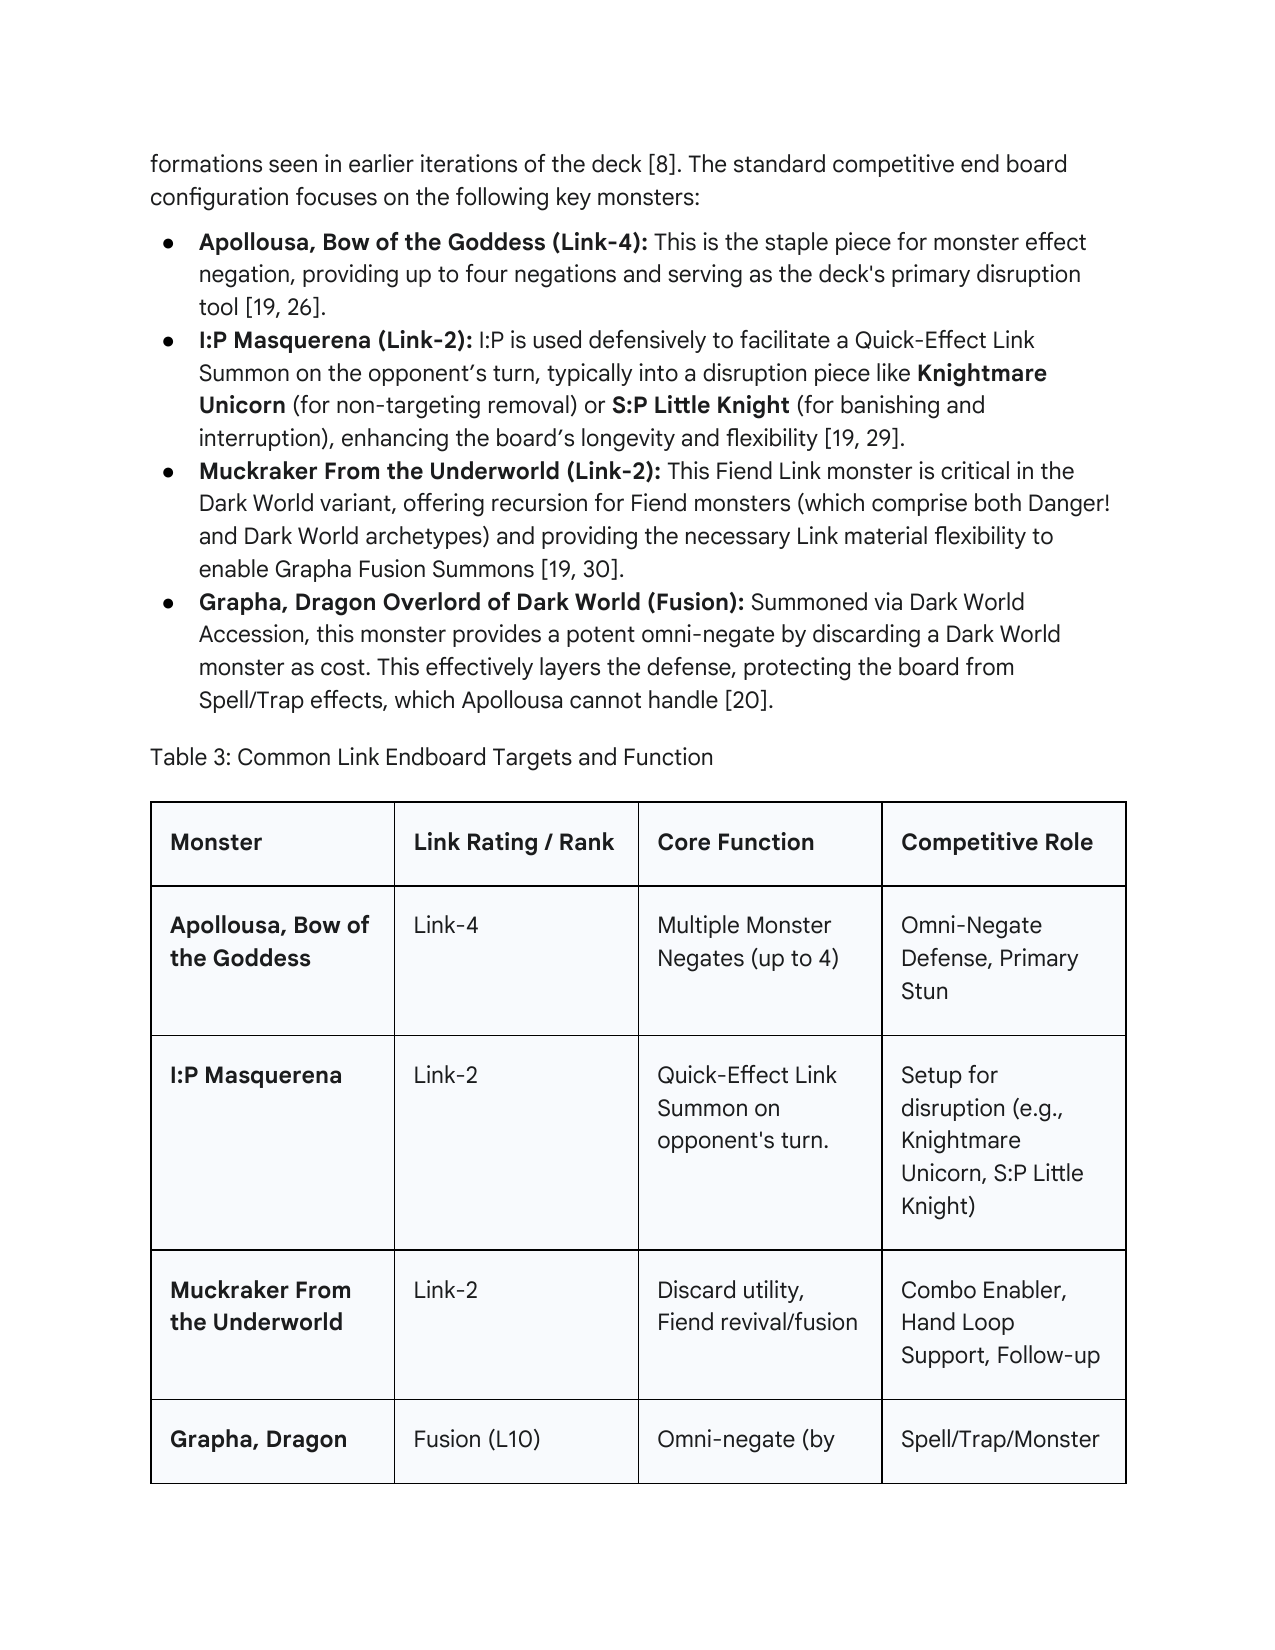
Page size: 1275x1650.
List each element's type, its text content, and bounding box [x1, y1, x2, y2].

table_header Monster [152, 803, 394, 885]
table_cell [152, 1400, 394, 1483]
table_cell Link-2 [395, 1036, 638, 1249]
table_cell Quick-Effect Link Summon on opponent's turn. [639, 1036, 881, 1249]
table_cell Muckraker From the Underworld [152, 1251, 394, 1399]
table_cell Combo Enabler, Hand Loop Support, Follow-up [883, 1251, 1125, 1399]
table_cell Apollousa, Bow of the Goddess [152, 887, 394, 1034]
table_header Link Rating / Rank [395, 803, 638, 885]
table_cell Omni-Negate Defense, Primary Stun [883, 887, 1125, 1034]
table_cell Link-2 [395, 1251, 638, 1399]
table_cell Link-4 [395, 887, 638, 1034]
table_header Competitive Role [883, 803, 1125, 885]
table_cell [639, 1400, 881, 1483]
list Apollousa, Bow of the Goddess (Link-4): This is the staple piece for monster effect negation, providing up to four negations and serving as the deck's primary disruption tool [19, 26]. [161, 228, 1125, 322]
table_cell I:P Masquerena [152, 1036, 394, 1249]
table_header Core Function [639, 803, 881, 885]
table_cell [883, 1400, 1125, 1483]
list Grapha, Dragon Overlord of Dark World (Fusion): Summoned via Dark World Accession, this monster provides a potent omni-negate by discarding a Dark World monster as cost. This effectively layers the defense, protecting the board from Spell/Trap effects, which Apollousa cannot handle [20]. [161, 588, 1125, 714]
list Muckraker From the Underworld (Link-2): This Fiend Link monster is critical in the Dark World variant, offering recursion for Fiend monsters (which comprise both Danger! and Dark World archetypes) and providing the necessary Link material flexibility to enable Grapha Fusion Summons [19, 30]. [161, 457, 1125, 584]
table_cell Discard utility, Fiend revival/fusion [639, 1251, 881, 1399]
list I:P Masquerena (Link-2): I:P is used defensively to facilitate a Quick-Effect Link Summon on the opponent’s turn, typically into a disruption piece like Knightmare Unicorn (for non-targeting removal) or S:P Little Knight (for banishing and interruption), enhancing the board’s longevity and flexibility [19, 29]. [161, 326, 1125, 453]
table_cell Multiple Monster Negates (up to 4) [639, 887, 881, 1034]
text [150, 150, 1125, 211]
text Table 3: Common Link Endboard Targets and Function [150, 743, 1125, 772]
table_cell Setup for disruption (e.g., Knightmare Unicorn, S:P Little Knight) [883, 1036, 1125, 1249]
table_cell Fusion (L10) [395, 1400, 638, 1483]
